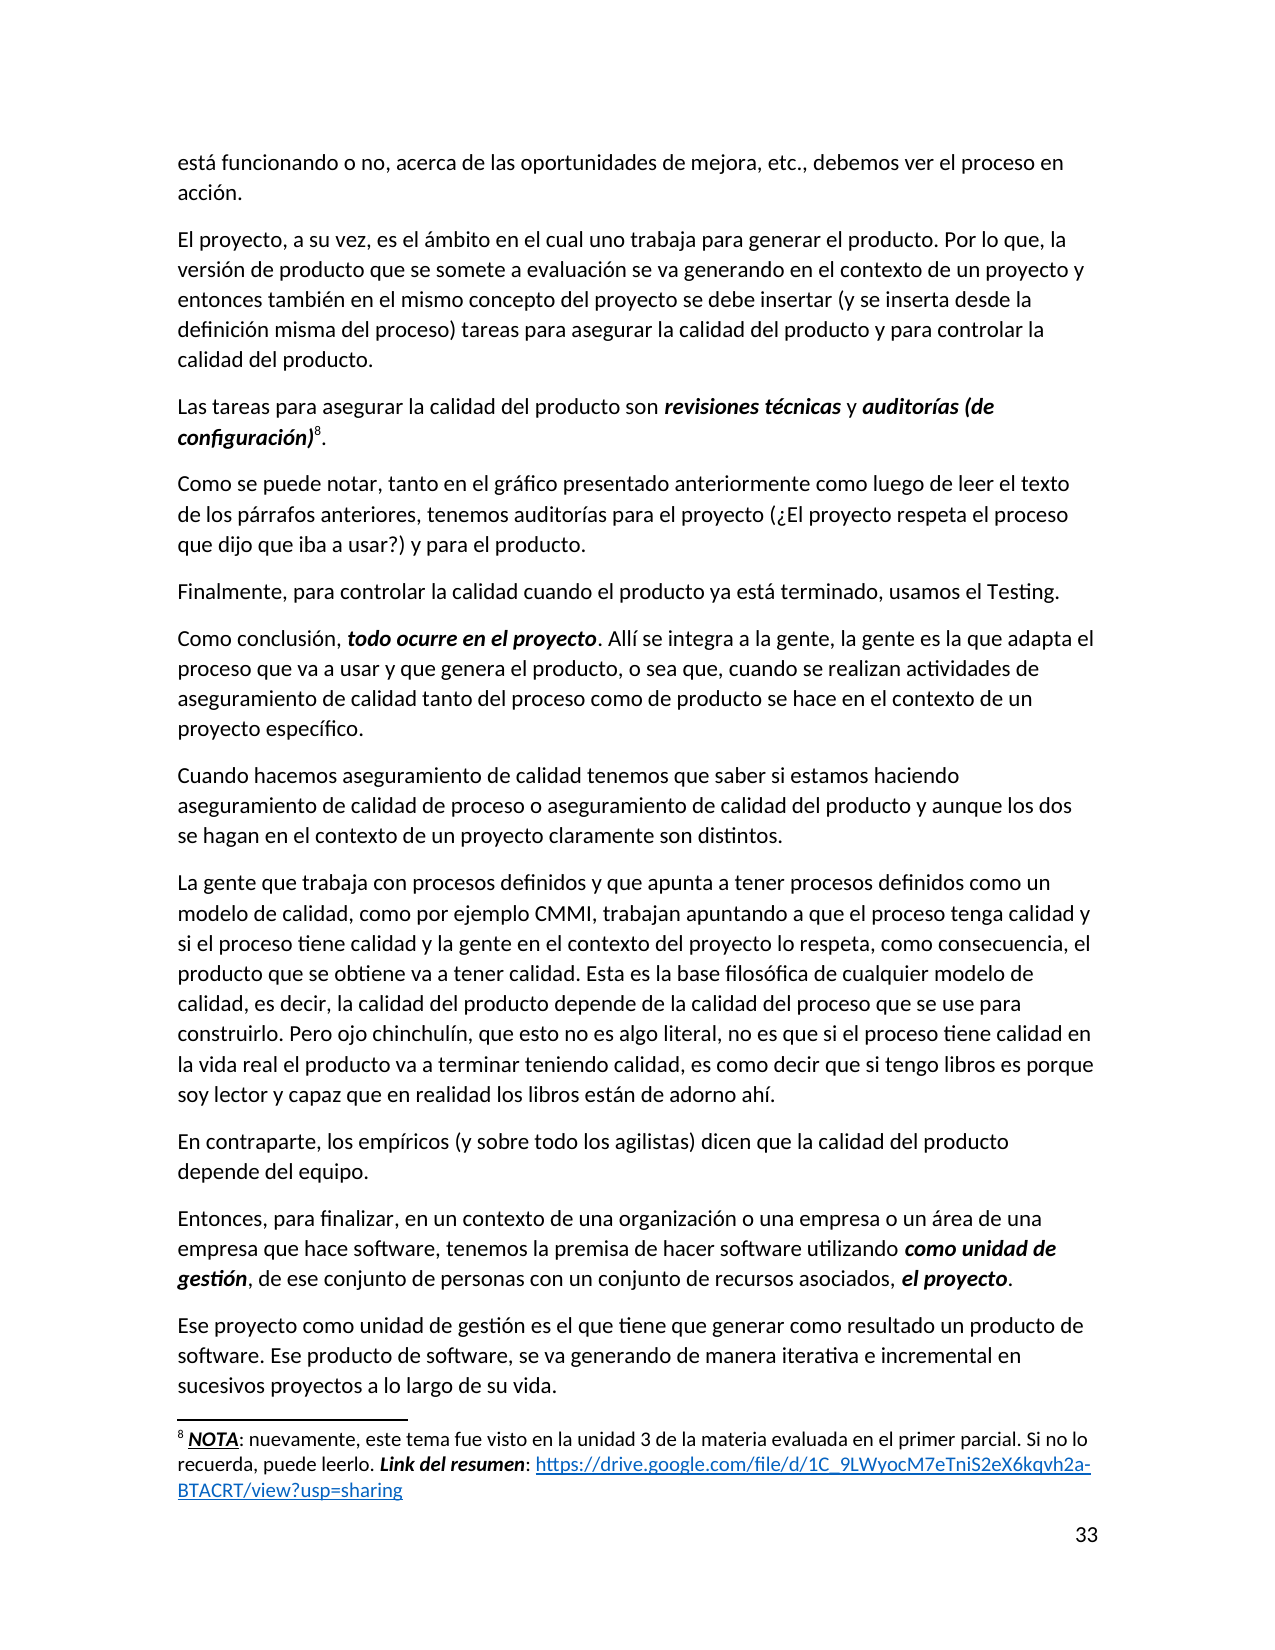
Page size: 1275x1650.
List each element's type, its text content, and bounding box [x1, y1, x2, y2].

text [177, 148, 1098, 206]
text En contraparte, los empíricos (y sobre todo los agilistas) dicen que la calidad del producto depende del equipo. [177, 1127, 1098, 1185]
text Ese proyecto como unidad de gestión es el que tiene que generar como resultado un producto de software. Ese producto de software, se va generando de manera iterativa e incremental en sucesivos proyectos a lo largo de su vida. [177, 1311, 1098, 1399]
text Finalmente, para controlar la calidad cuando el producto ya está terminado, usamos el Testing. [177, 577, 1098, 605]
text Las tareas para asegurar la calidad del producto son revisiones técnicas y auditorías (de configuración). [177, 392, 1098, 451]
text El proyecto, a su vez, es el ámbito en el cual uno trabaja para generar el producto. Por lo que, la versión de producto que se somete a evaluación se va generando en el contexto de un proyecto y entonces también en el mismo concepto del proyecto se debe insertar (y se inserta desde la definición misma del proceso) tareas para asegurar la calidad del producto y para controlar la calidad del producto. [177, 225, 1098, 373]
text Como se puede notar, tanto en el gráfico presentado anteriormente como luego de leer el texto de los párrafos anteriores, tenemos auditorías para el proyecto (¿El proyecto respeta el proceso que dijo que iba a usar?) y para el producto. [177, 469, 1098, 558]
text La gente que trabaja con procesos definidos y que apunta a tener procesos definidos como un modelo de calidad, como por ejemplo CMMI, trabajan apuntando a que el proceso tenga calidad y si el proceso tiene calidad y la gente en el contexto del proyecto lo respeta, como consecuencia, el producto que se obtiene va a tener calidad. Esta es la base filosófica de cualquier modelo de calidad, es decir, la calidad del producto depende de la calidad del proceso que se use para construirlo. Pero ojo chinchulín, que esto no es algo literal, no es que si el proceso tiene calidad en la vida real el producto va a terminar teniendo calidad, es como decir que si tengo libros es porque soy lector y capaz que en realidad los libros están de adorno ahí. [177, 868, 1098, 1108]
text Entonces, para finalizar, en un contexto de una organización o una empresa o un área de una empresa que hace software, tenemos la premisa de hacer software utilizando como unidad de gestión, de ese conjunto de personas con un conjunto de recursos asociados, el proyecto. [177, 1204, 1098, 1292]
text Como conclusión, todo ocurre en el proyecto. Allí se integra a la gente, la gente es la que adapta el proceso que va a usar y que genera el producto, o sea que, cuando se realizan actividades de aseguramiento de calidad tanto del proceso como de producto se hace en el contexto de un proyecto específico. [177, 624, 1098, 742]
text Cuando hacemos aseguramiento de calidad tenemos que saber si estamos haciendo aseguramiento de calidad de proceso o aseguramiento de calidad del producto y aunque los dos se hagan en el contexto de un proyecto claramente son distintos. [177, 761, 1098, 849]
